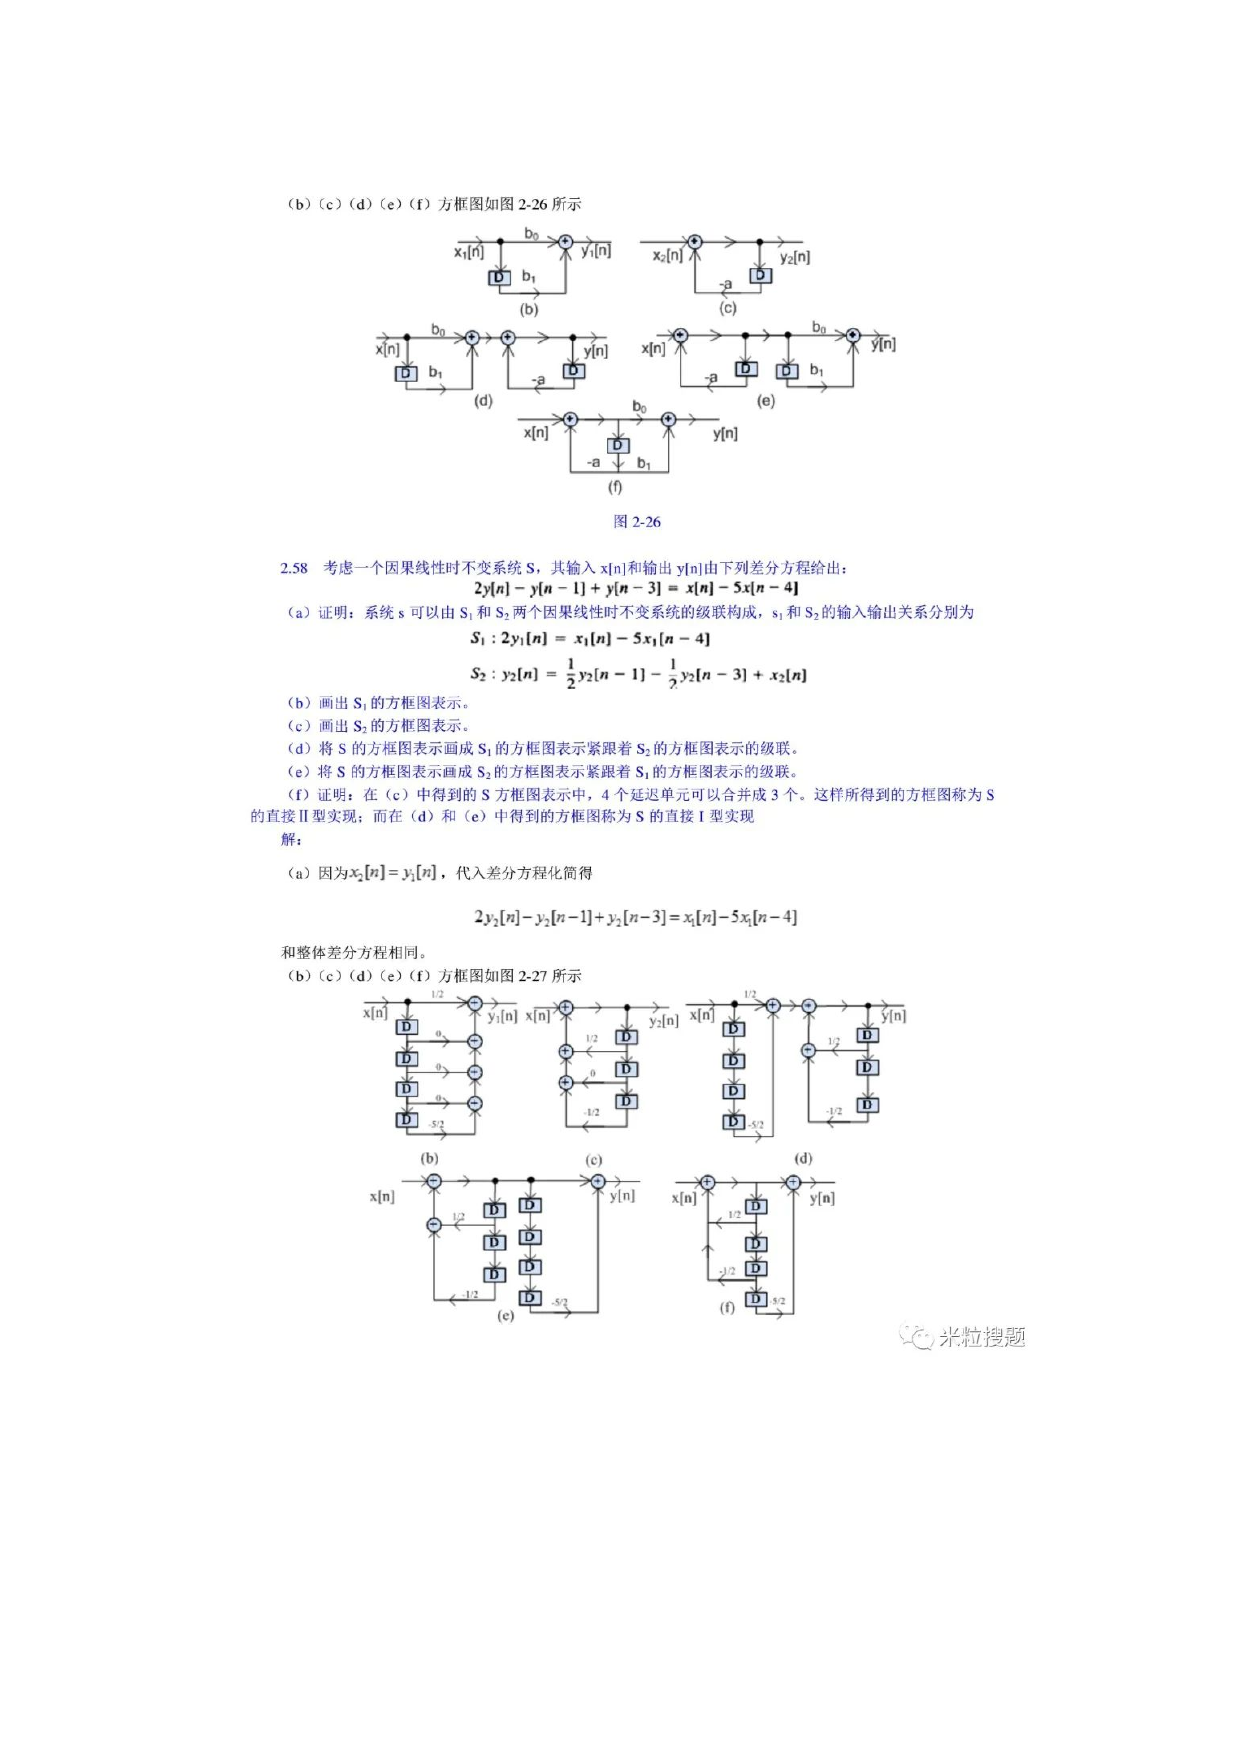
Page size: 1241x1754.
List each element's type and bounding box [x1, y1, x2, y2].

picture [187, 152, 1053, 1375]
